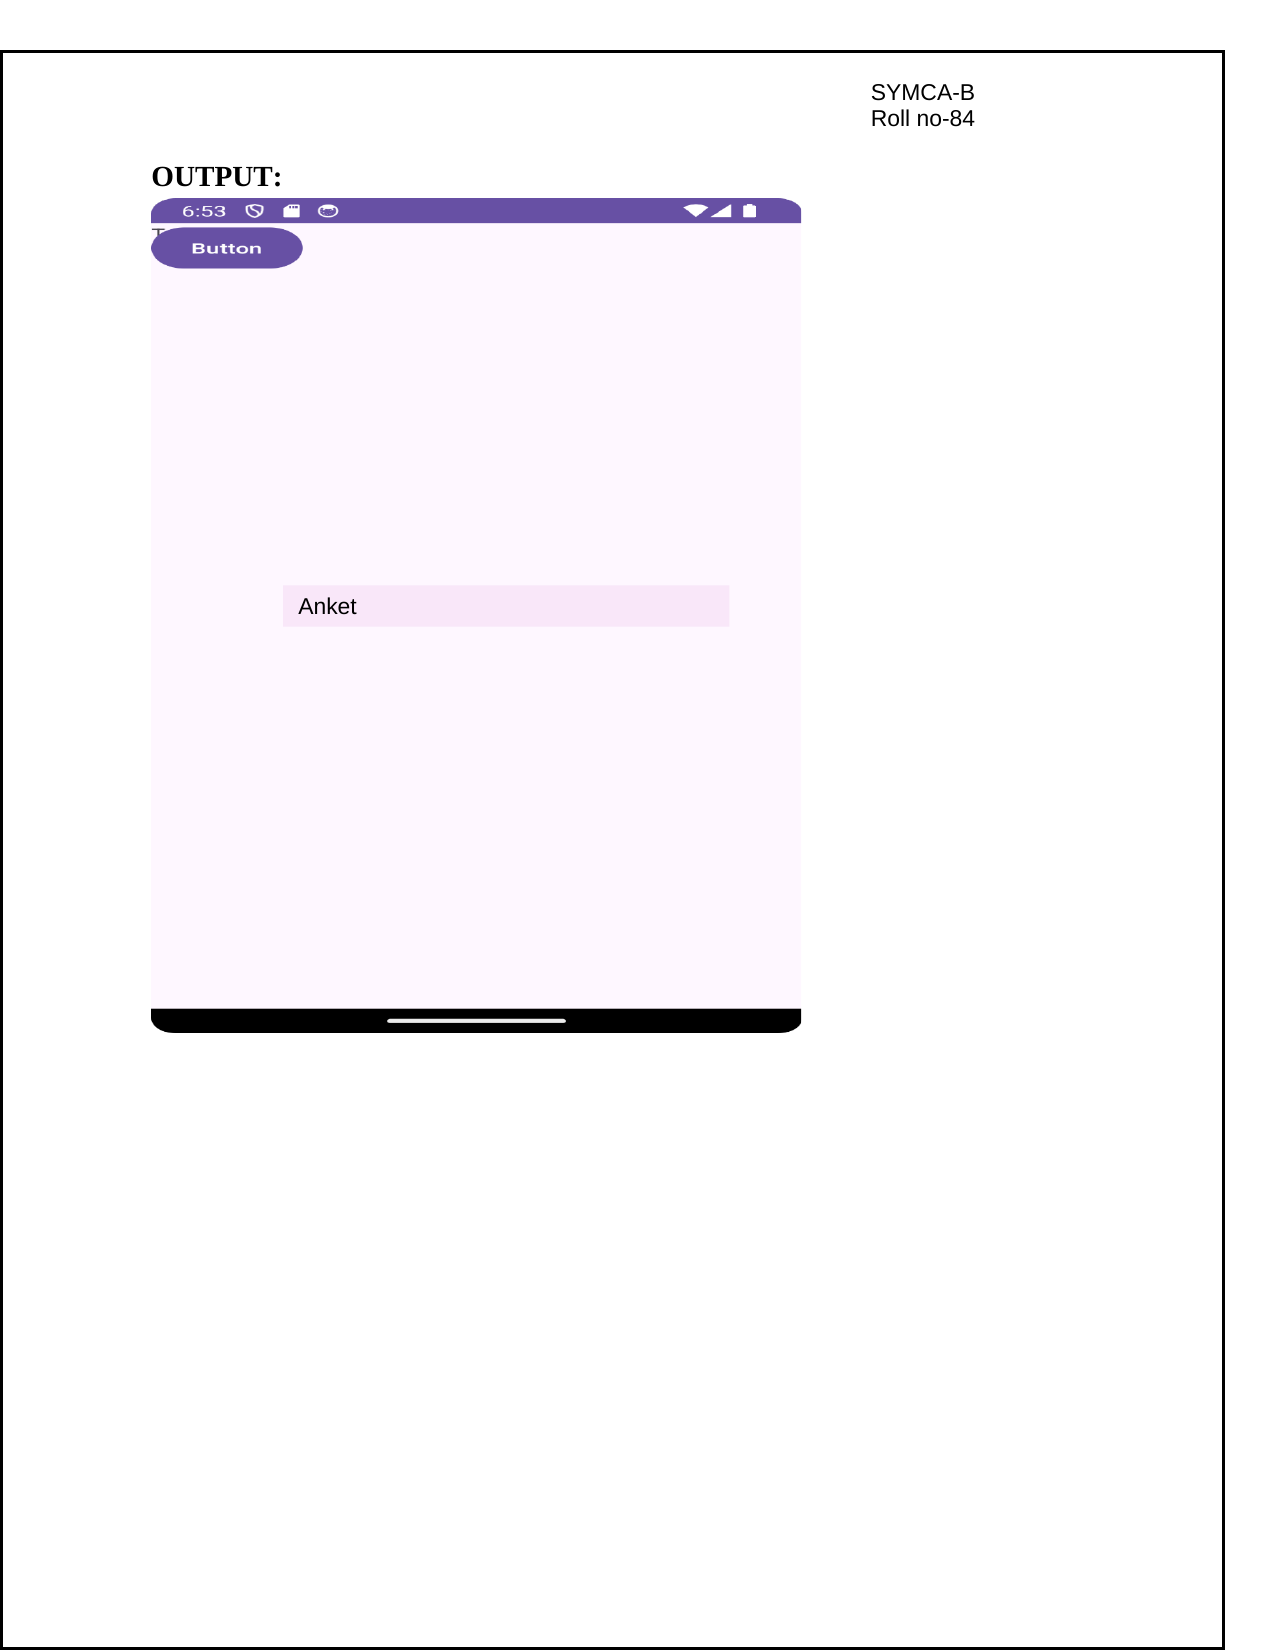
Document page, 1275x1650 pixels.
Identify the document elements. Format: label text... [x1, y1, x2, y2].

picture [151, 198, 802, 1033]
text OUTPUT: [151, 159, 1116, 193]
